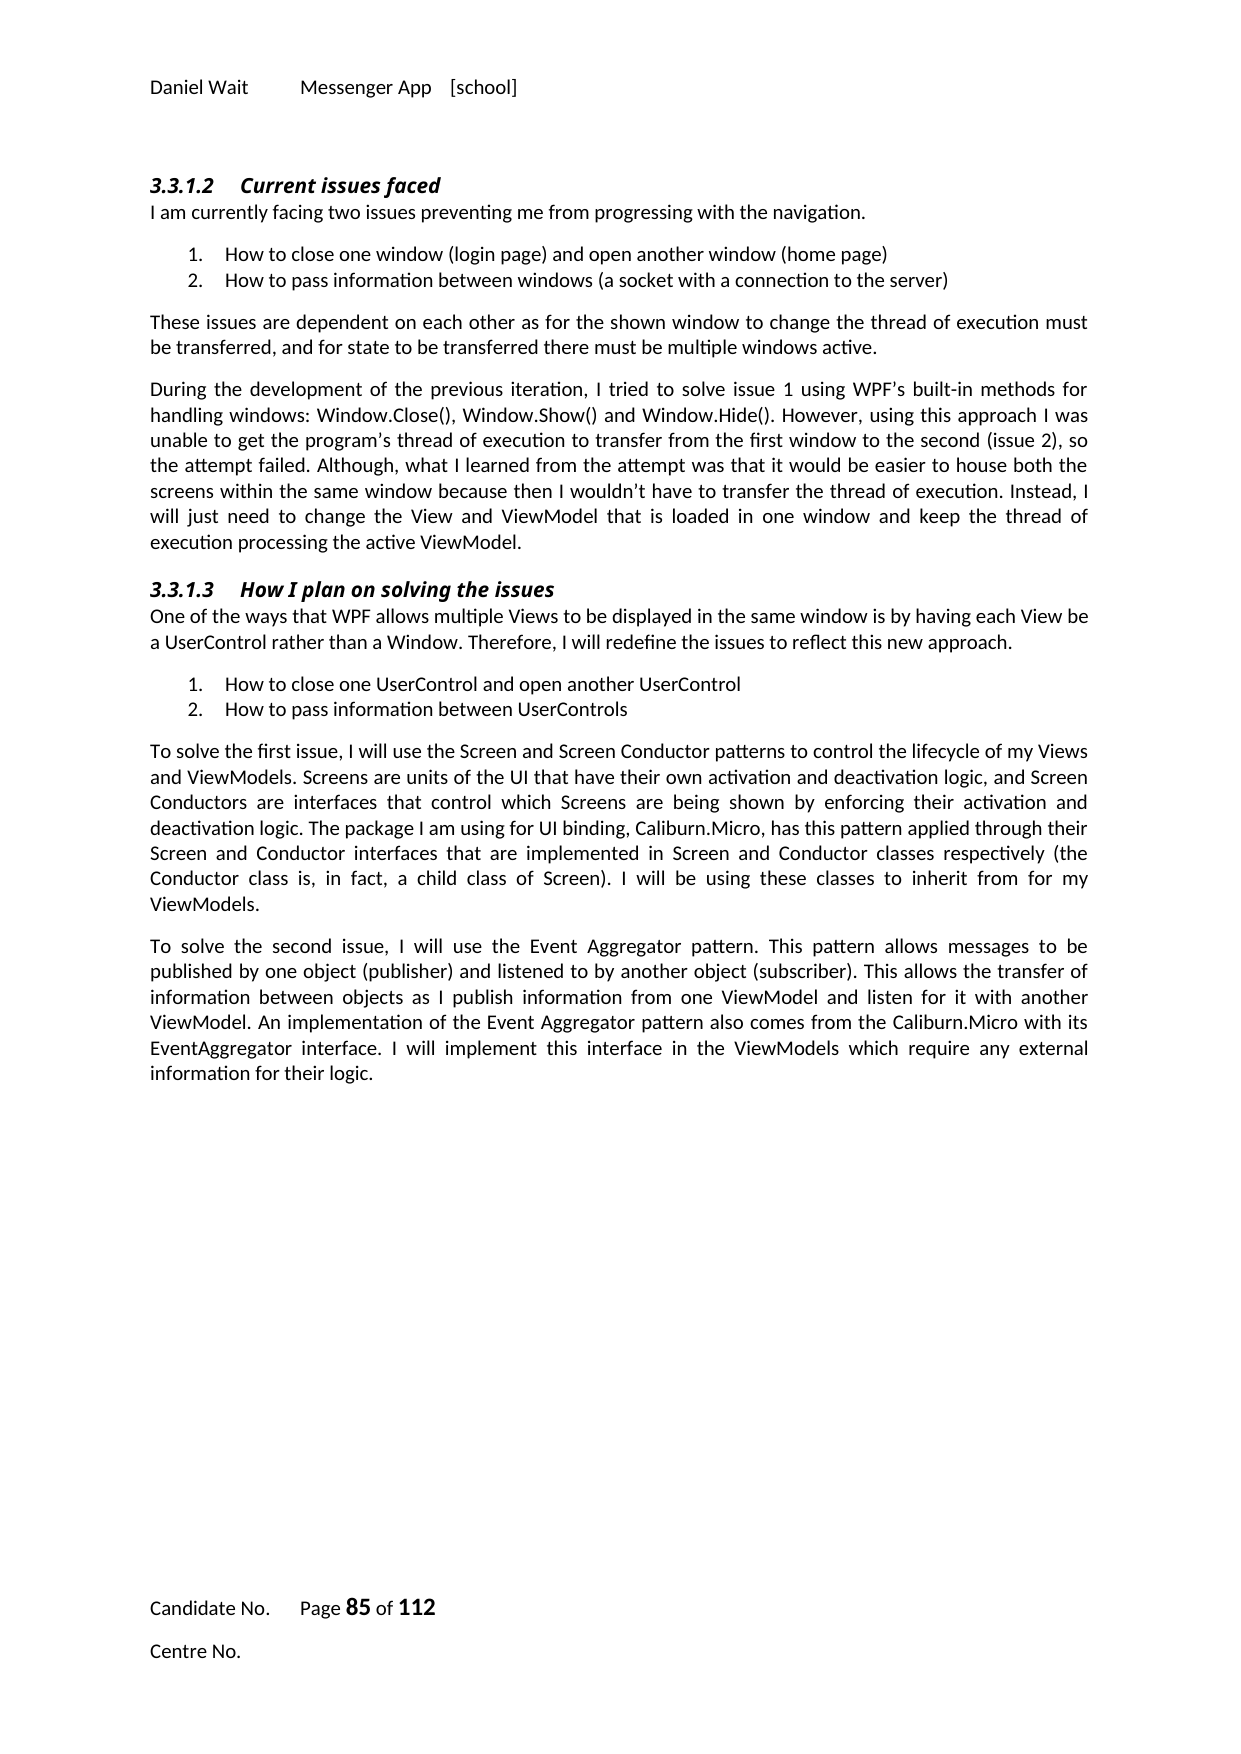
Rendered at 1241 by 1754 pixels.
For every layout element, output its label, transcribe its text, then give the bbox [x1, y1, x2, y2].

list How to pass information between windows (a socket with a connection to the server) [187, 267, 1090, 292]
subtitle How I plan on solving the issues [150, 575, 1090, 603]
text To solve the first issue, I will use the Screen and Screen Conductor patterns to control the lifecycle of my Views and ViewModels. Screens are units of the UI that have their own activation and deactivation logic, and Screen Conductors are interfaces that control which Screens are being shown by enforcing their activation and deactivation logic. The package I am using for UI binding, Caliburn.Micro, has this pattern applied through their Screen and Conductor interfaces that are implemented in Screen and Conductor classes respectively (the Conductor class is, in fact, a child class of Screen). I will be using these classes to inherit from for my ViewModels. [150, 738, 1090, 916]
text One of the ways that WPF allows multiple Views to be displayed in the same window is by having each View be a UserControl rather than a Window. Therefore, I will redefine the issues to reflect this new approach. [150, 603, 1090, 654]
text During the development of the previous iteration, I tried to solve issue 1 using WPF’s built-in methods for handling windows: Window.Close(), Window.Show() and Window.Hide(). However, using this approach I was unable to get the program’s thread of execution to transfer from the first window to the second (issue 2), so the attempt failed. Although, what I learned from the attempt was that it would be easier to house both the screens within the same window because then I wouldn’t have to transfer the thread of execution. Instead, I will just need to change the View and ViewModel that is loaded in one window and keep the thread of execution processing the active ViewModel. [150, 376, 1090, 554]
text To solve the second issue, I will use the Event Aggregator pattern. This pattern allows messages to be published by one object (publisher) and listened to by another object (subscriber). This allows the transfer of information between objects as I publish information from one ViewModel and listen for it with another ViewModel. An implementation of the Event Aggregator pattern also comes from the Caliburn.Micro with its EventAggregator interface. I will implement this interface in the ViewModels which require any external information for their logic. [150, 933, 1090, 1086]
list How to pass information between UserControls [187, 696, 1090, 722]
text I am currently facing two issues preventing me from progressing with the navigation. [150, 199, 1090, 225]
list How to close one UserControl and open another UserControl [187, 671, 1090, 696]
list How to close one window (login page) and open another window (home page) [187, 241, 1090, 267]
text These issues are dependent on each other as for the shown window to change the thread of execution must be transferred, and for state to be transferred there must be multiple windows active. [150, 309, 1090, 360]
subtitle Current issues faced [150, 171, 1090, 199]
